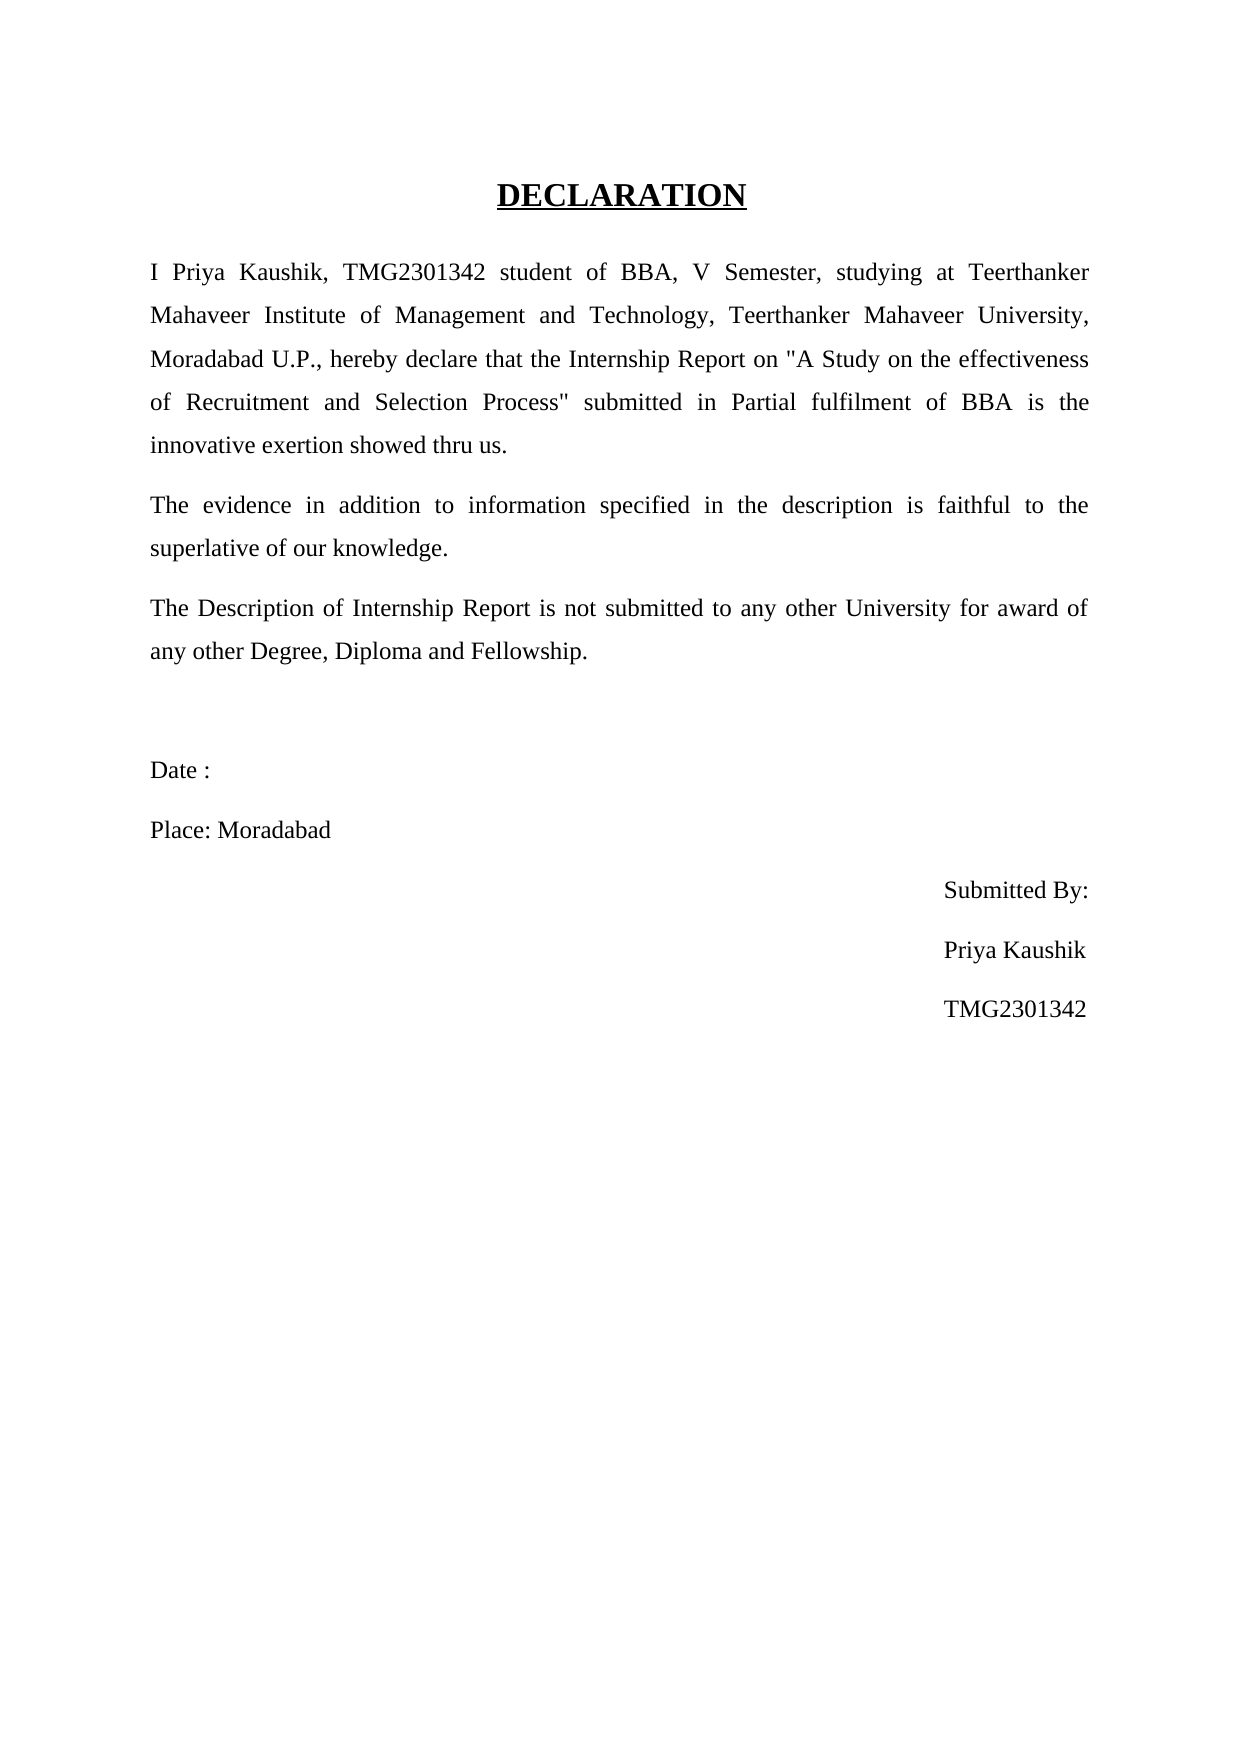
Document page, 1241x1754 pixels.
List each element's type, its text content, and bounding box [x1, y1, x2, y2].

text Place: Moradabad [150, 815, 1090, 844]
text DECLARATION [150, 175, 1090, 213]
text The evidence in addition to information specified in the description is faithful to the superlative of our knowledge. [150, 490, 1090, 562]
text The Description of Internship Report is not submitted to any other University for award of any other Degree, Diploma and Fellowship. [150, 593, 1090, 664]
text Submitted By: [150, 875, 1090, 904]
text TMG2301342 [825, 994, 1090, 1023]
text Priya Kaushik [825, 935, 1090, 963]
text I Priya Kaushik, TMG2301342 student of BBA, V Semester, studying at Teerthanker Mahaveer Institute of Management and Technology, Teerthanker Mahaveer University, Moradabad U.P., hereby declare that the Internship Report on "A Study on the effectiveness of Recruitment and Selection Process" submitted in Partial fulfilment of BBA is the innovative exertion showed thru us. [150, 257, 1090, 459]
text Date : [150, 755, 1090, 784]
